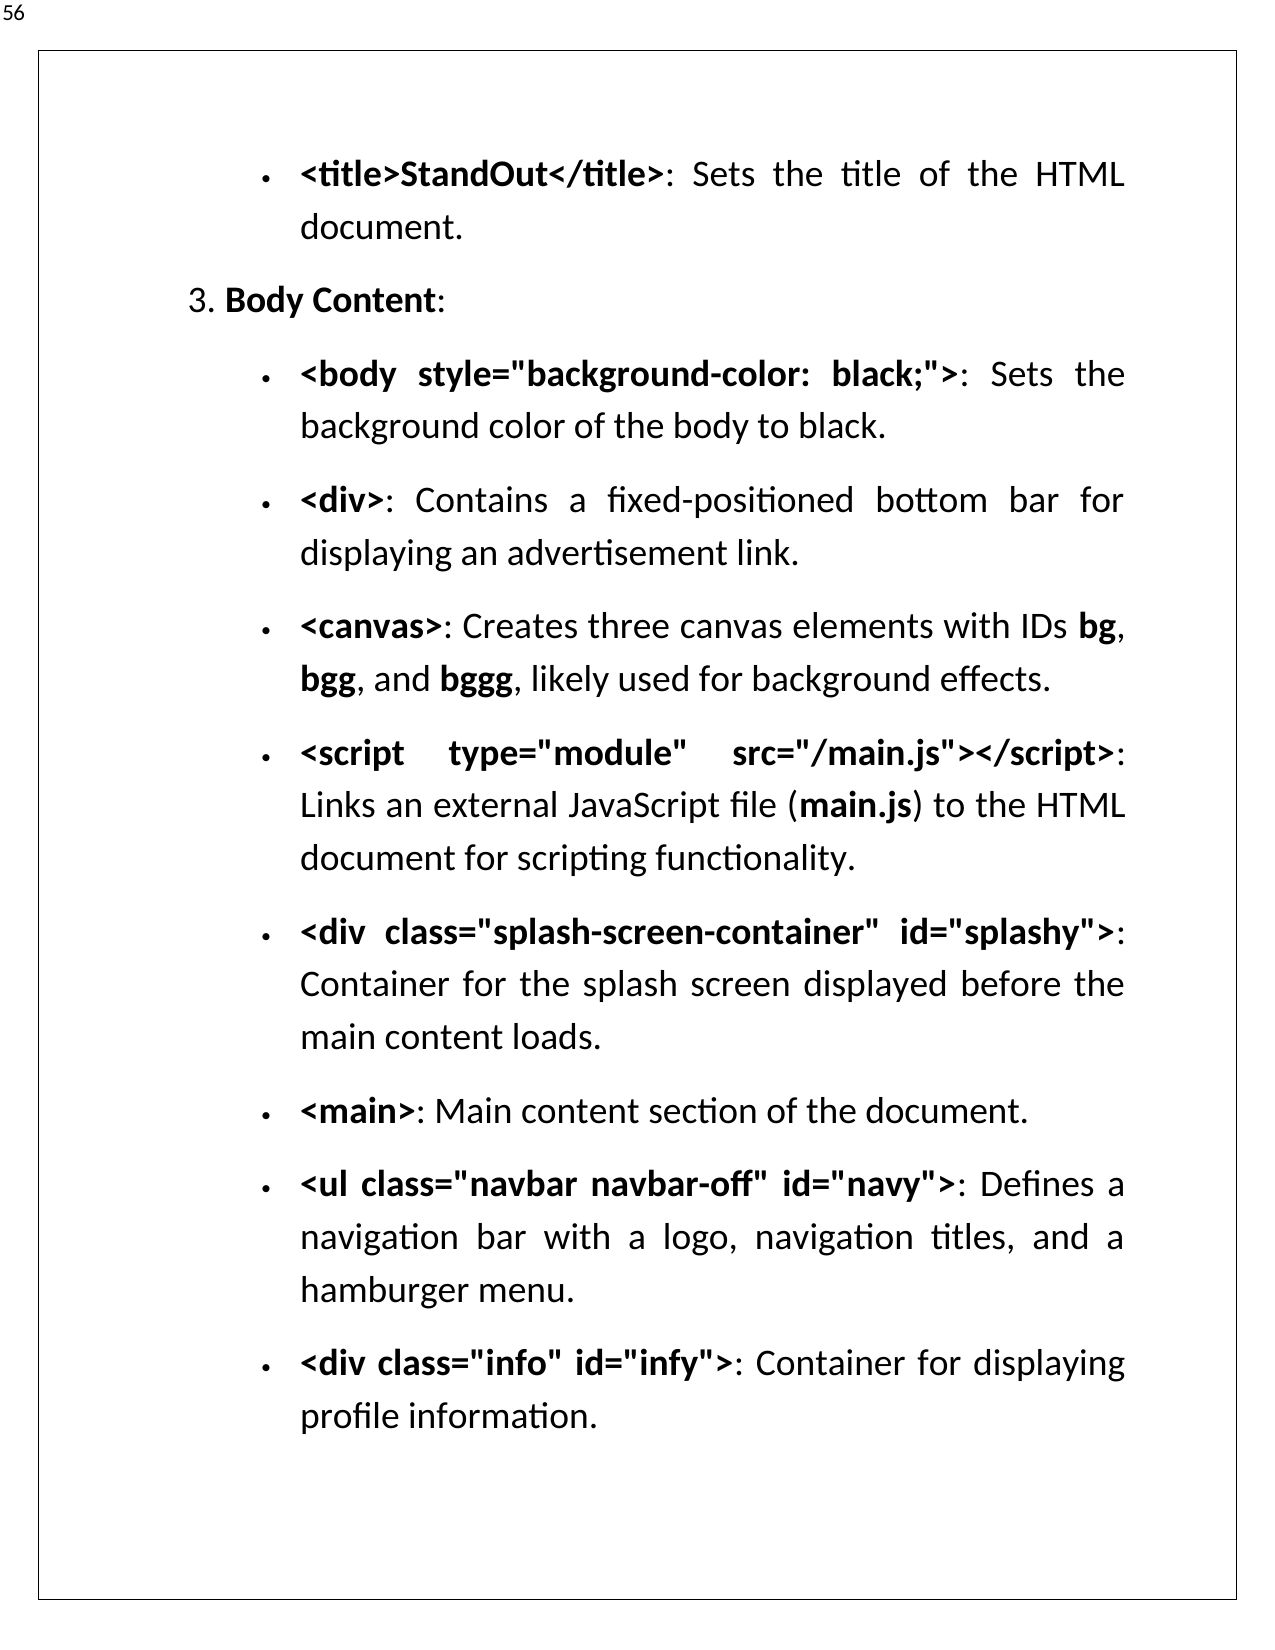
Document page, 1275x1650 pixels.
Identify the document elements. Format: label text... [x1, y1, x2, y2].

list <main>: Main content section of the document. [262, 1087, 1236, 1132]
list <div class="splash-screen-container" id="splashy">: Container for the splash screen displayed before the main content loads. [262, 908, 1126, 1059]
subtitle Body Content: [187, 276, 1236, 322]
list <div class="info" id="infy">: Container for displaying profile information. [262, 1339, 1126, 1438]
list <ul class="navbar navbar-off" id="navy">: Defines a navigation bar with a logo, navigation titles, and a hamburger menu. [262, 1160, 1126, 1311]
list <title>StandOut</title>: Sets the title of the HTML document. [262, 150, 1125, 249]
list <div>: Contains a fixed-positioned bottom bar for displaying an advertisement link. [262, 476, 1125, 575]
list <canvas>: Creates three canvas elements with IDs bg, bgg, and bggg, likely used for background effects. [262, 602, 1125, 701]
list <body style="background-color: black;">: Sets the background color of the body to black. [262, 350, 1126, 448]
list <script type="module" src="/main.js"></script>: Links an external JavaScript file (main.js) to the HTML document for scripting functionality. [262, 729, 1126, 880]
